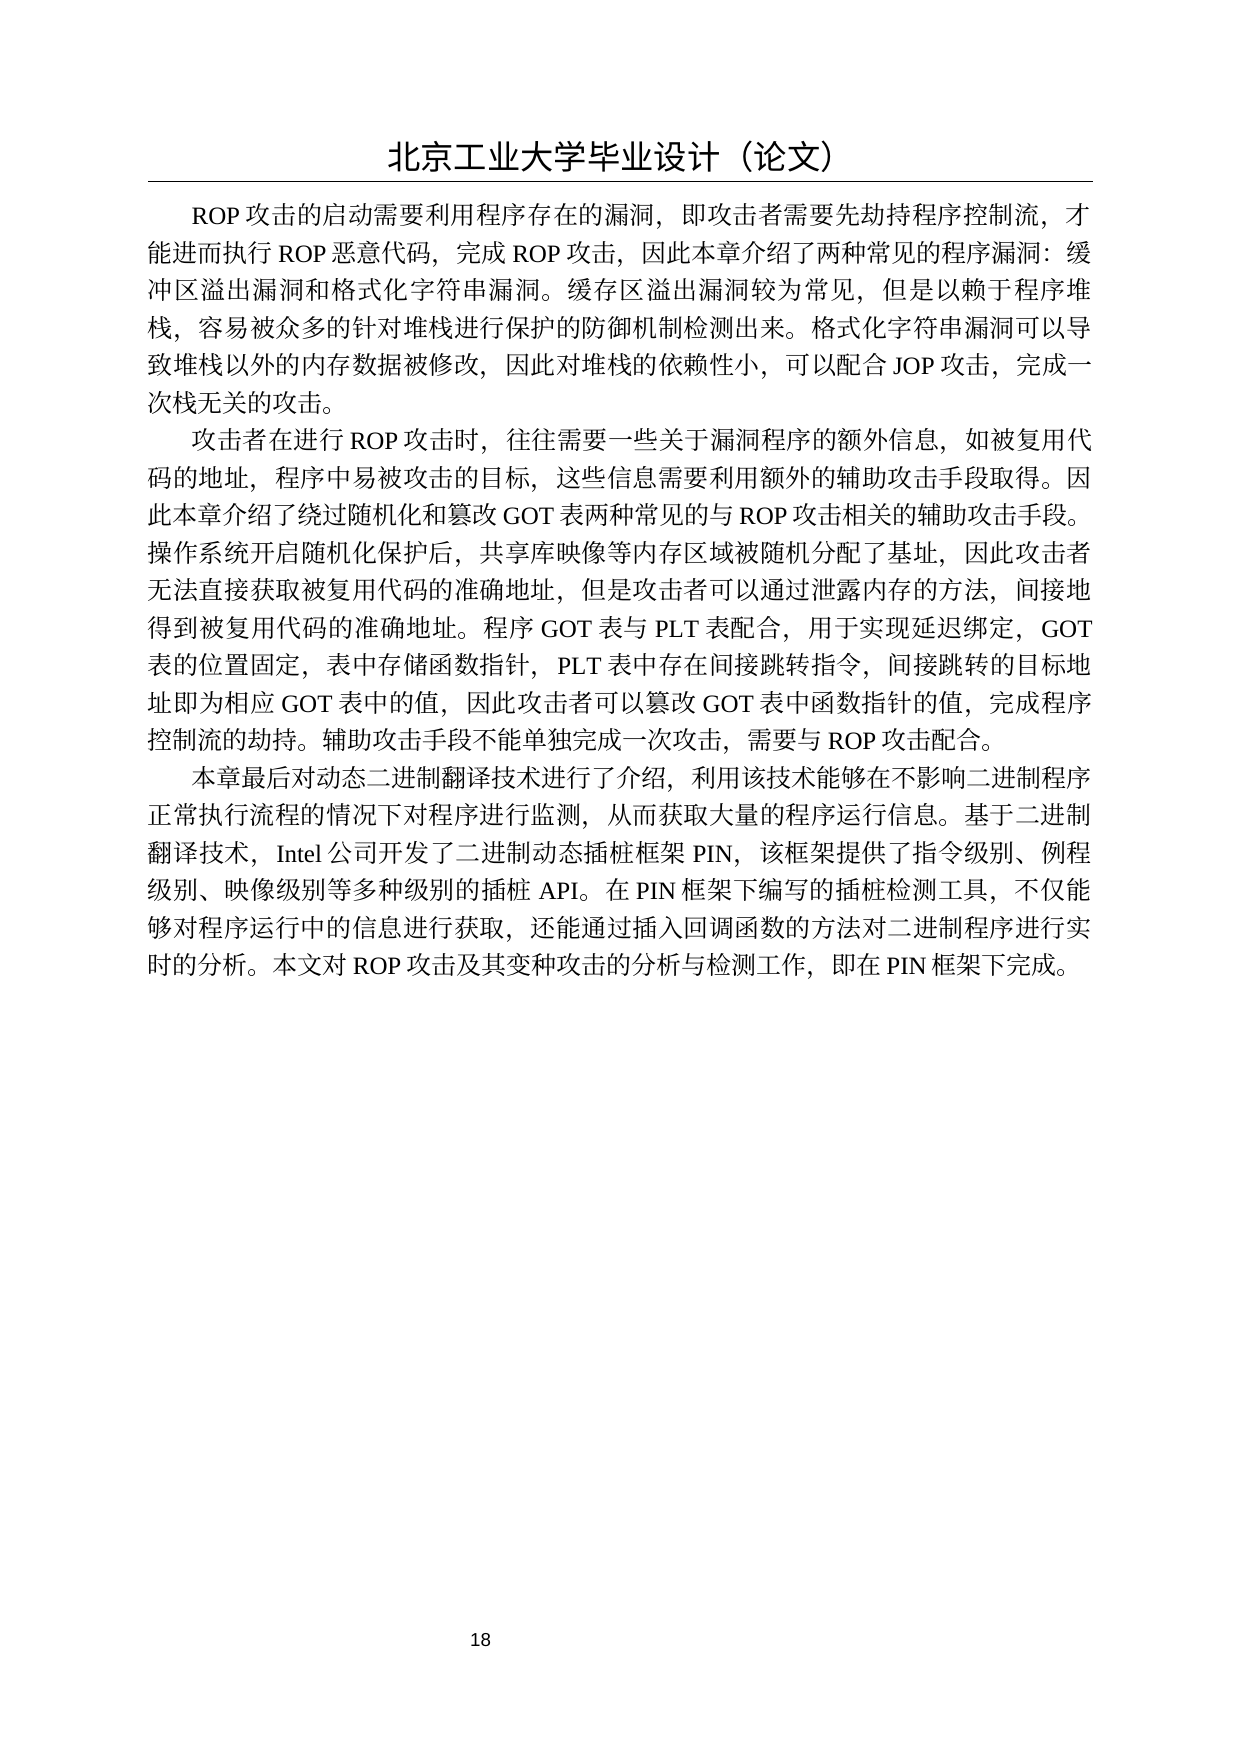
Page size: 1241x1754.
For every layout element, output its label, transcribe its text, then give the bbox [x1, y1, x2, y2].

text 本章最后对动态二进制翻译技术进行了介绍，利用该技术能够在不影响二进制程序正常执行流程的情况下对程序进行监测，从而获取大量的程序运行信息。基于二进制翻译技术，Intel公司开发了二进制动态插桩框架PIN，该框架提供了指令级别、例程级别、映像级别等多种级别的插桩API。在PIN框架下编写的插桩检测工具，不仅能够对程序运行中的信息进行获取，还能通过插入回调函数的方法对二进制程序进行实时的分析。本文对ROP攻击及其变种攻击的分析与检测工作，即在PIN框架下完成。 [148, 757, 1093, 982]
text 攻击者在进行ROP攻击时，往往需要一些关于漏洞程序的额外信息，如被复用代码的地址，程序中易被攻击的目标，这些信息需要利用额外的辅助攻击手段取得。因此本章介绍了绕过随机化和篡改GOT表两种常见的与ROP攻击相关的辅助攻击手段。操作系统开启随机化保护后，共享库映像等内存区域被随机分配了基址，因此攻击者无法直接获取被复用代码的准确地址，但是攻击者可以通过泄露内存的方法，间接地得到被复用代码的准确地址。程序GOT表与PLT表配合，用于实现延迟绑定，GOT表的位置固定，表中存储函数指针，PLT表中存在间接跳转指令，间接跳转的目标地址即为相应GOT表中的值，因此攻击者可以篡改GOT表中函数指针的值，完成程序控制流的劫持。辅助攻击手段不能单独完成一次攻击，需要与ROP攻击配合。 [148, 419, 1093, 757]
text ROP攻击的启动需要利用程序存在的漏洞，即攻击者需要先劫持程序控制流，才能进而执行ROP恶意代码，完成ROP攻击，因此本章介绍了两种常见的程序漏洞：缓冲区溢出漏洞和格式化字符串漏洞。缓存区溢出漏洞较为常见，但是以赖于程序堆栈，容易被众多的针对堆栈进行保护的防御机制检测出来。格式化字符串漏洞可以导致堆栈以外的内存数据被修改，因此对堆栈的依赖性小，可以配合JOP攻击，完成一次栈无关的攻击。 [148, 194, 1093, 419]
